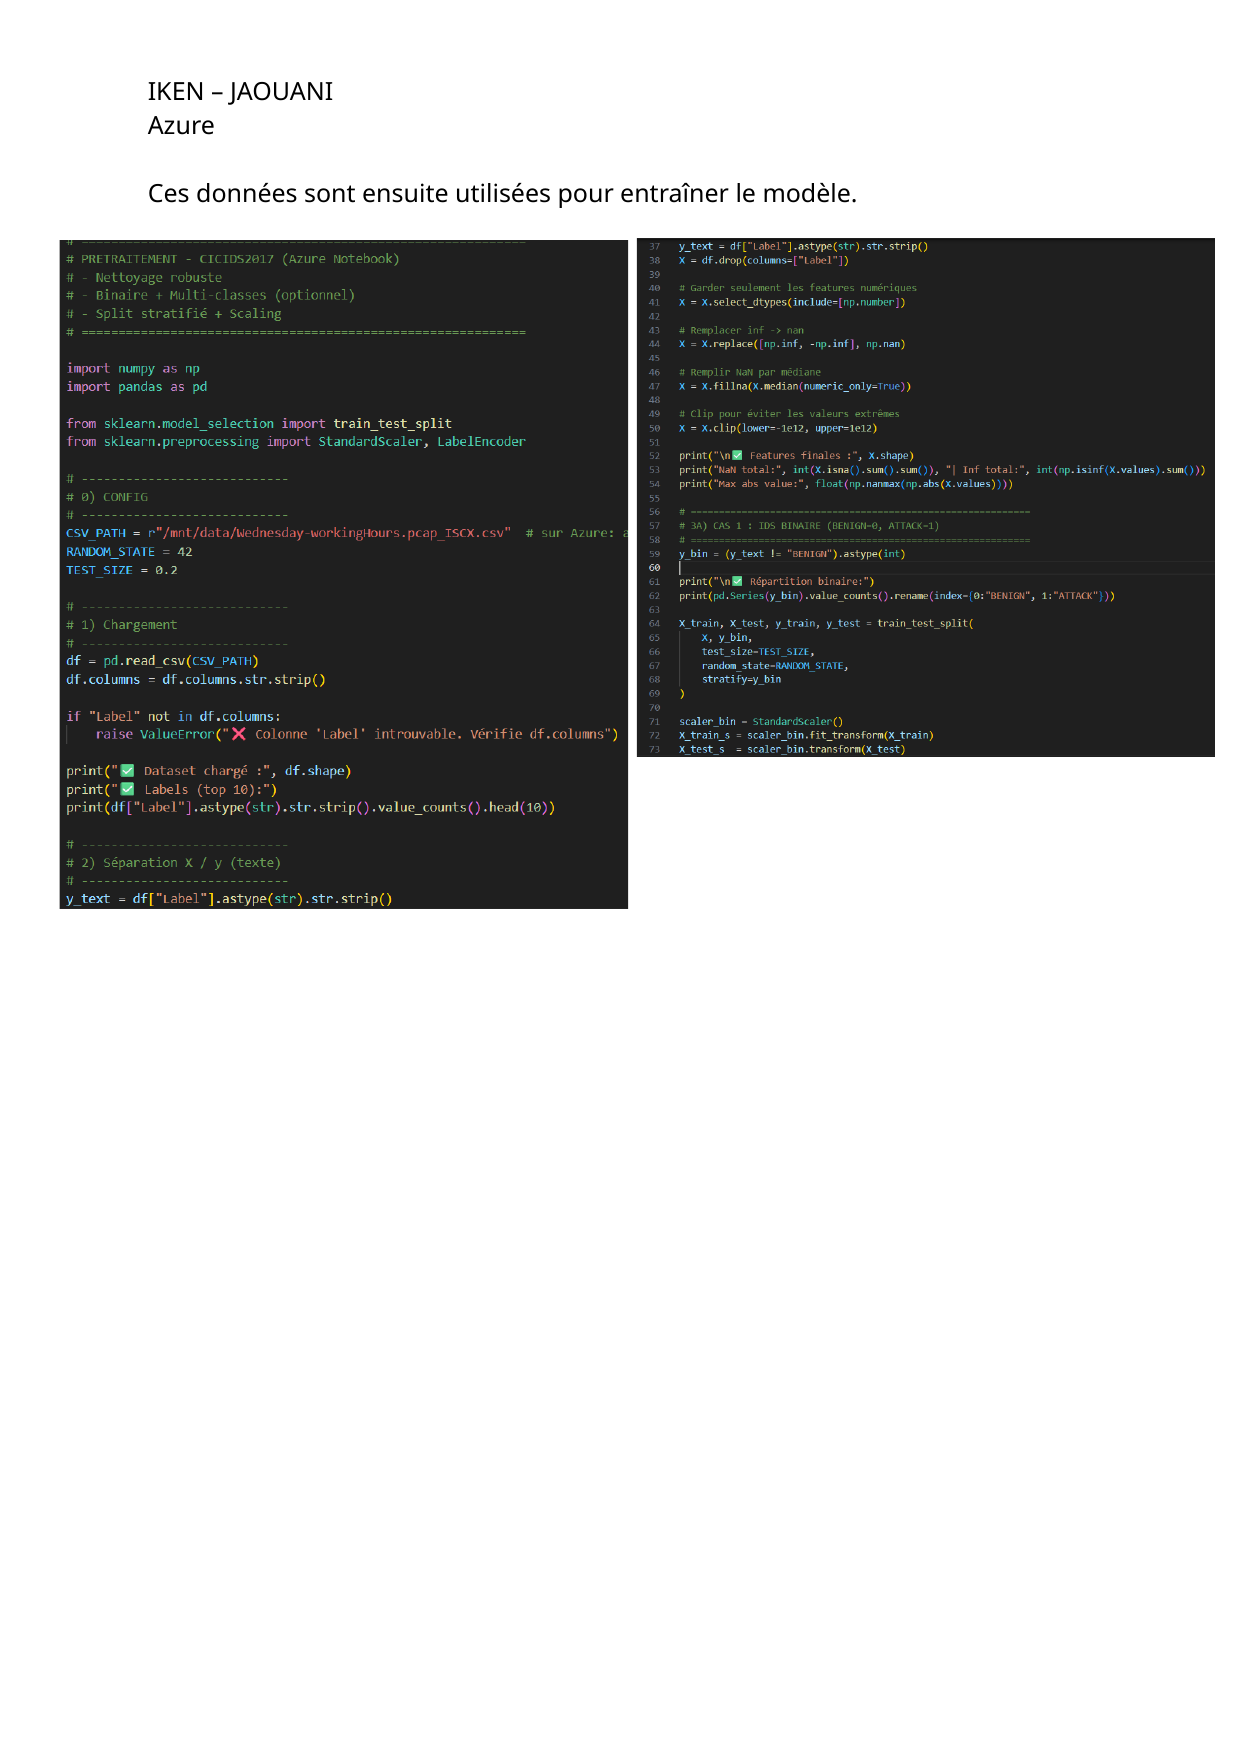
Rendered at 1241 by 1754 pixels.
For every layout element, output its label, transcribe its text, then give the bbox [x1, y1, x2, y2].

text Ces données sont ensuite utilisées pour entraîner le modèle. [148, 176, 1092, 210]
picture [59, 240, 629, 909]
picture [636, 238, 1215, 757]
